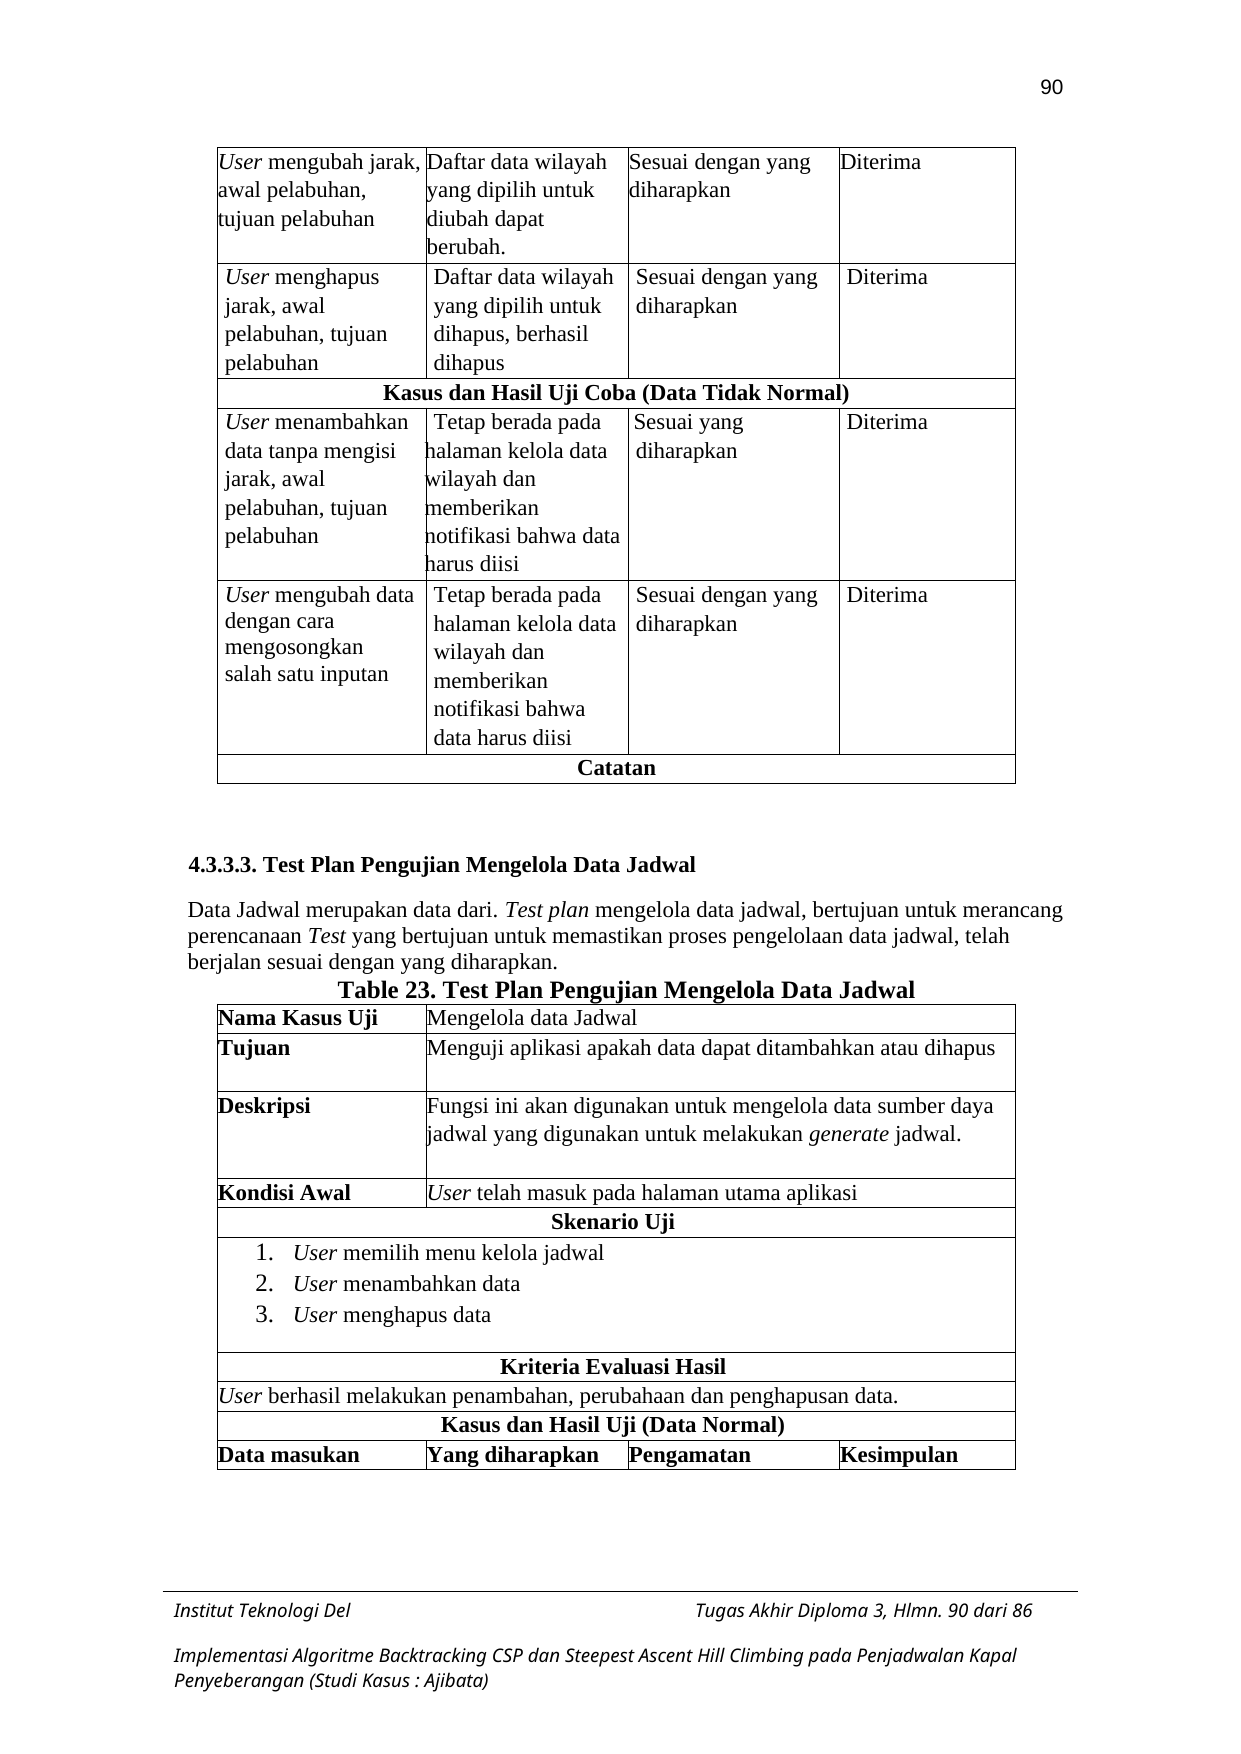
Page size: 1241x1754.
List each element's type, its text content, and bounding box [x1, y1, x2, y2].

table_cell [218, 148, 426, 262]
text Data Jadwal merupakan data dari. Test plan mengelola data jadwal, bertujuan untuk merancang perencanaan Test yang bertujuan untuk memastikan proses pengelolaan data jadwal, telah berjalan sesuai dengan yang diharapkan. [187, 896, 1063, 975]
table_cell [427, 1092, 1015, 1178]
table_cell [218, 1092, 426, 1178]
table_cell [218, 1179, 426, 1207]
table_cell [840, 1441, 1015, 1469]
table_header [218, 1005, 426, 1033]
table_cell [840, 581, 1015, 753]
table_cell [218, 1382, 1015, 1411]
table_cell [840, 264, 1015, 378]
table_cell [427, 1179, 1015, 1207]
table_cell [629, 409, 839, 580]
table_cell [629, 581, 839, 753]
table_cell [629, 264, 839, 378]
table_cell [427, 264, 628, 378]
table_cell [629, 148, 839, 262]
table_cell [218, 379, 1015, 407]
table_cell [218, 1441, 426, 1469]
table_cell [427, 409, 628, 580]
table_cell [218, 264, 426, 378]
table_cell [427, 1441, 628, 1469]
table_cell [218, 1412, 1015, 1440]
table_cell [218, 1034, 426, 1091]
subtitle 4.3.3.3. Test Plan Pengujian Mengelola Data Jadwal [188, 851, 1093, 878]
text Table 23. Test Plan Pengujian Mengelola Data Jadwal [262, 975, 1093, 1003]
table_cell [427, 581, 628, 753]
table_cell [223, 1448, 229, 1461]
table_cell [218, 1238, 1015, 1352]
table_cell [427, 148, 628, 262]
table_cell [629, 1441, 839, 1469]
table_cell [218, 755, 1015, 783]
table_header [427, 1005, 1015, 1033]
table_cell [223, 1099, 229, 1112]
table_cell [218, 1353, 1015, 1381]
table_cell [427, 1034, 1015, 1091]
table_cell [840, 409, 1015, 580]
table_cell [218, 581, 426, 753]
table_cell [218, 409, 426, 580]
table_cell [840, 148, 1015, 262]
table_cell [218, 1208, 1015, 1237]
